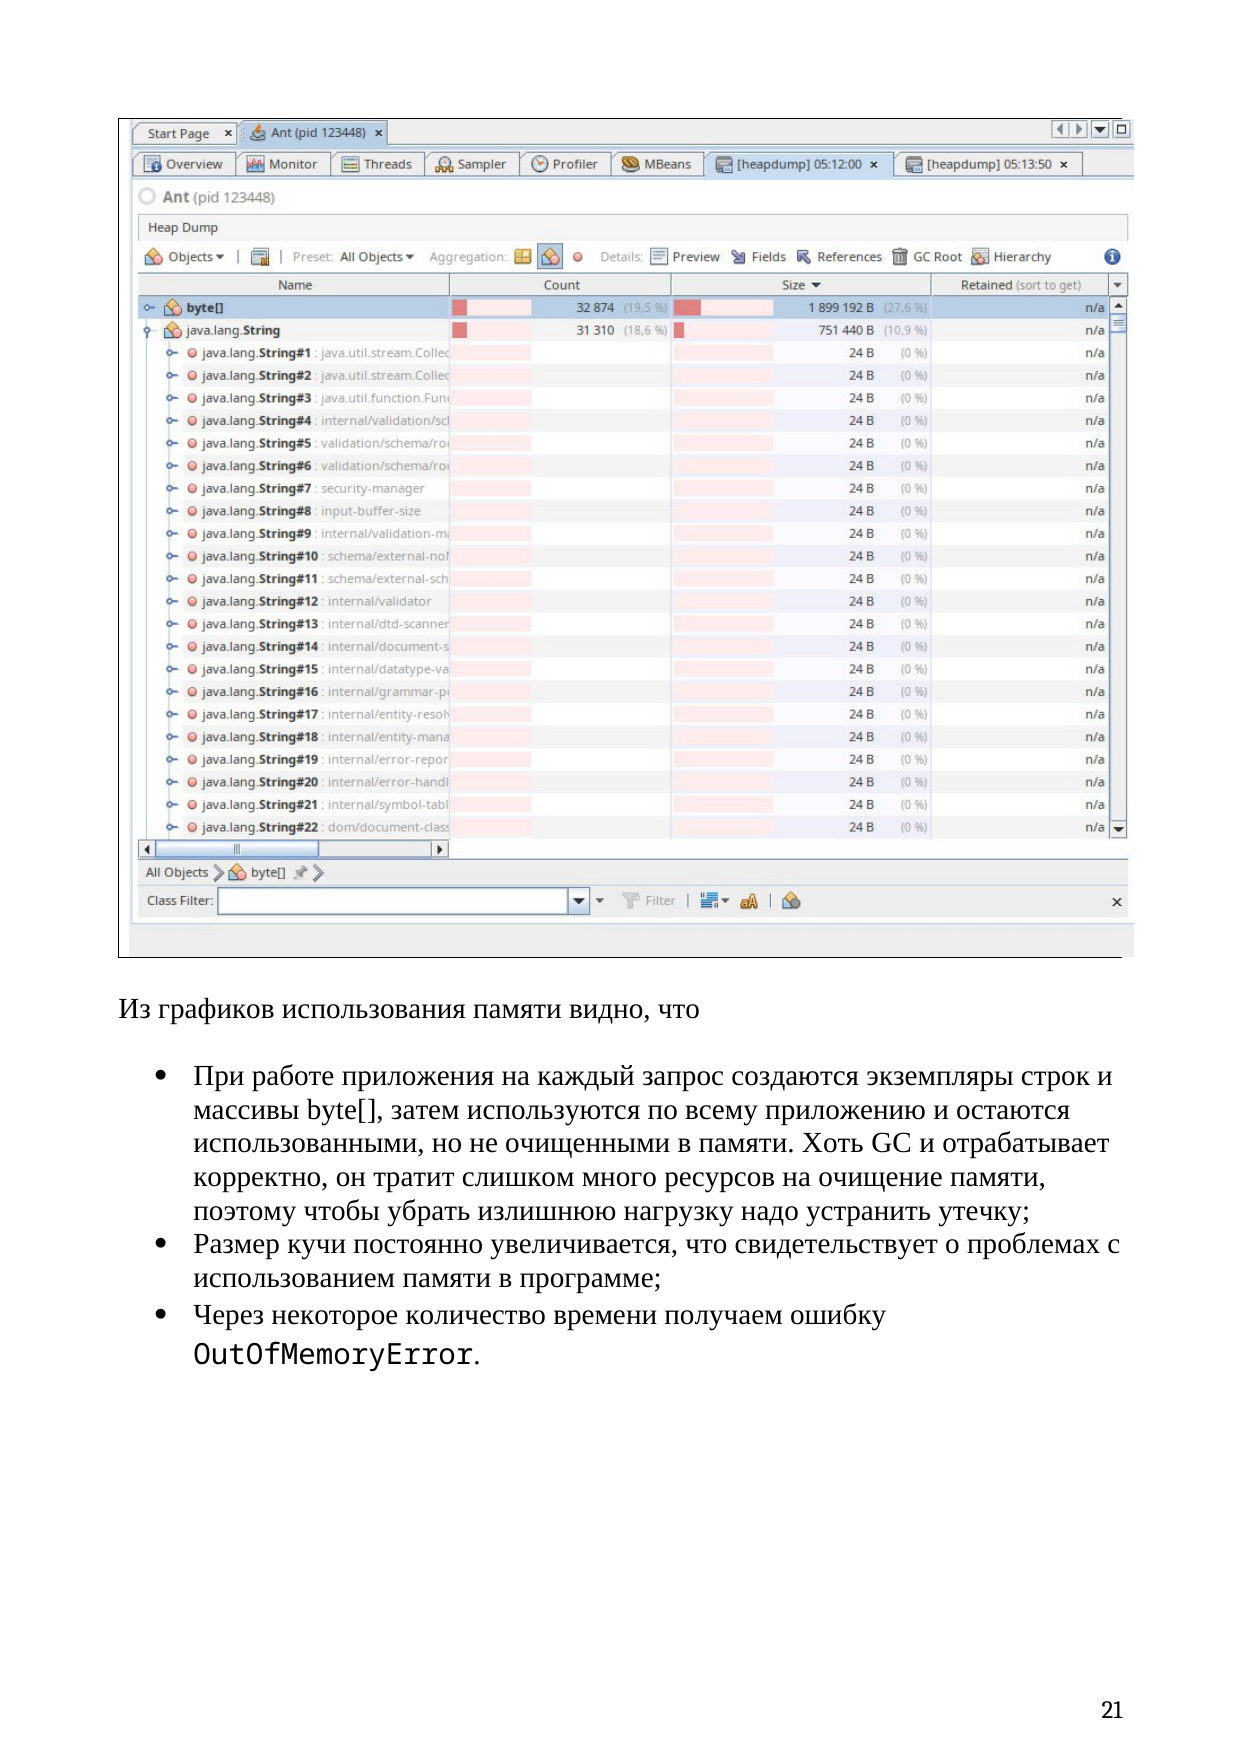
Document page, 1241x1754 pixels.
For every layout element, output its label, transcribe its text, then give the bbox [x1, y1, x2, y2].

table_cell [119, 119, 129, 957]
list Через некоторое количество времени получаем ошибку OutOfMemoryError. [156, 1293, 1122, 1373]
text Из графиков использования памяти видно, что [118, 991, 1122, 1025]
list Размер кучи постоянно увеличивается, что свидетельствует о проблемах с использованием памяти в программе; [156, 1226, 1122, 1293]
list При работе приложения на каждый запрос создаются экземпляры строк и массивы byte[], затем используются по всему приложению и остаются использованными, но не очищенными в памяти. Хоть GC и отрабатывает корректно, он тратит слишком много ресурсов на очищение памяти, поэтому чтобы убрать излишнюю нагрузку надо устранить утечку; [156, 1058, 1122, 1226]
picture [129, 119, 1134, 957]
